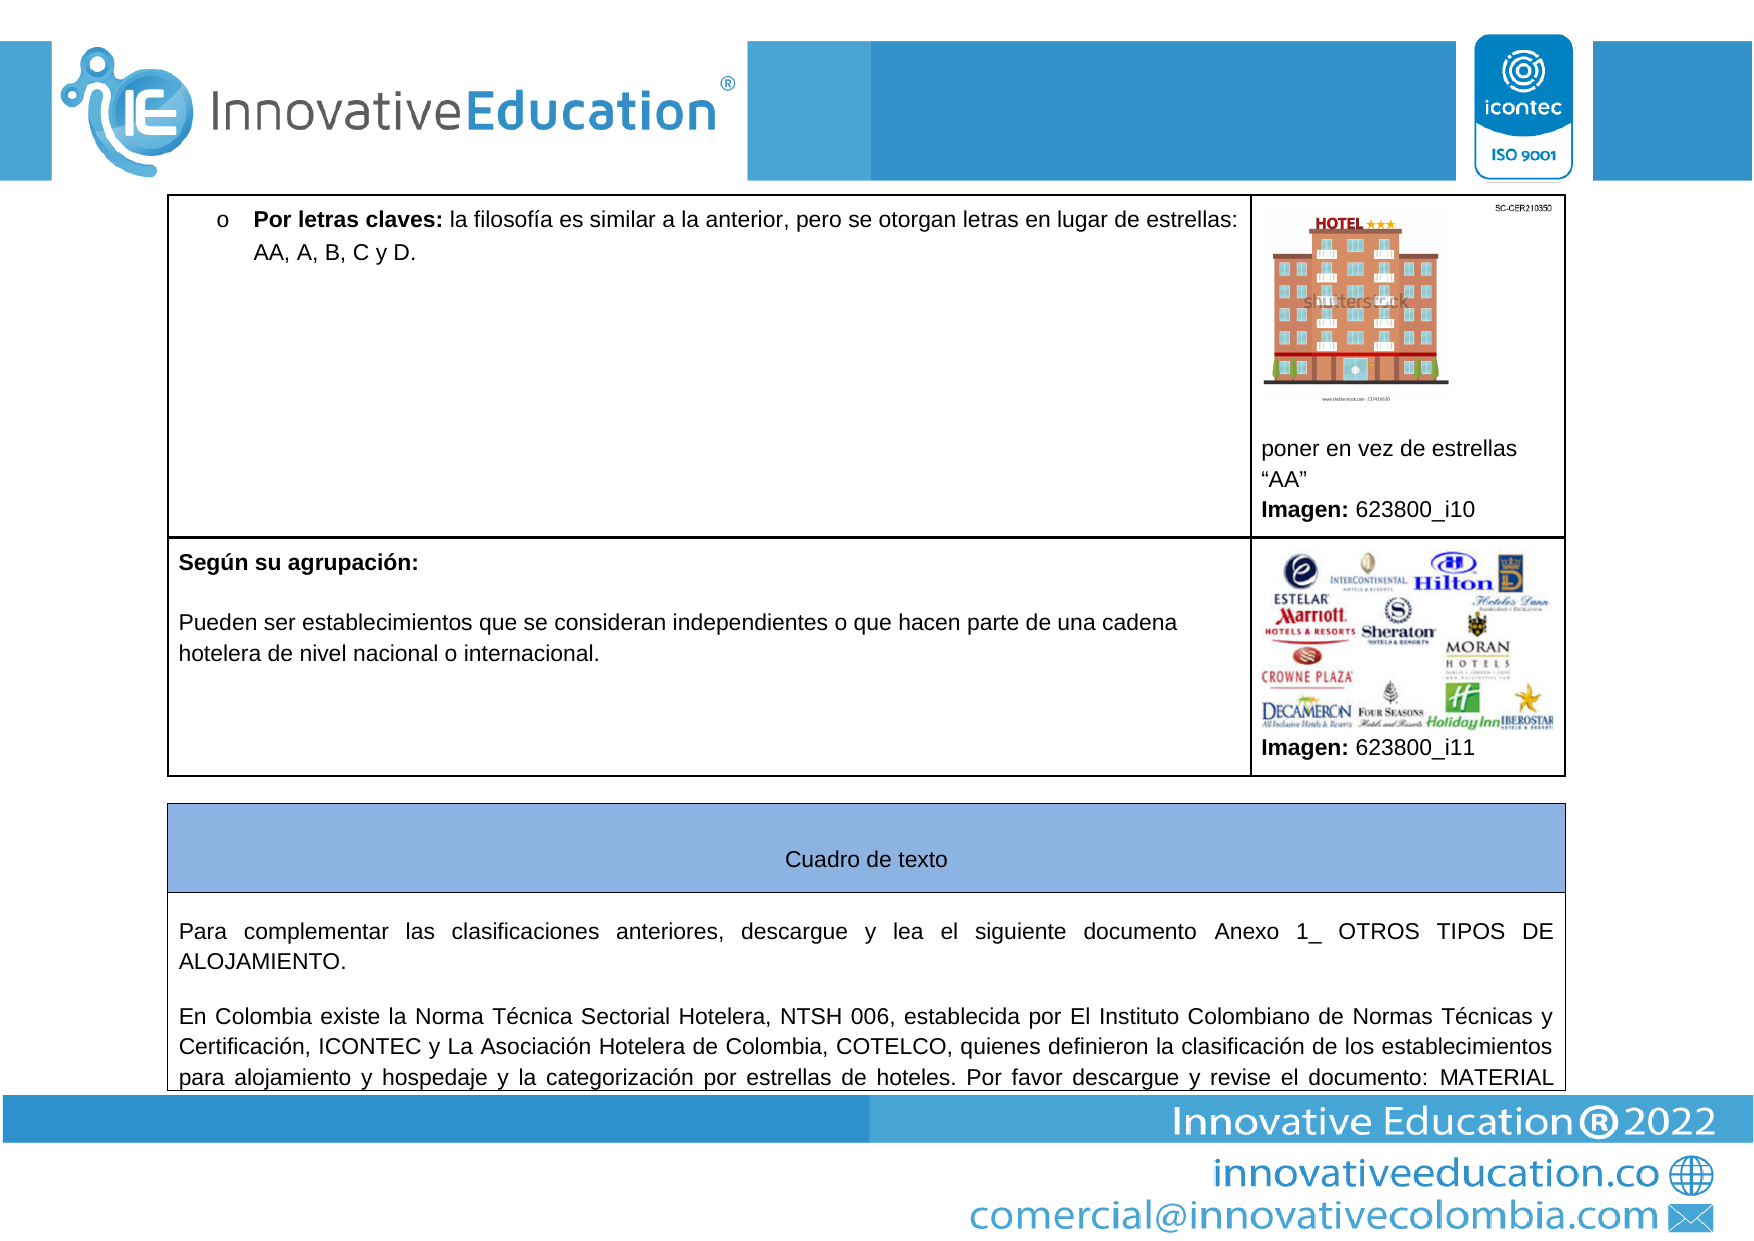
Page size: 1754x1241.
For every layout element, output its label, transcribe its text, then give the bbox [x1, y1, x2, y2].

table_header Cuadro de texto [168, 804, 1565, 892]
picture [1261, 548, 1554, 731]
table_cell poner en vez de estrellas “AA” Imagen: 623800_i10 [1252, 196, 1564, 536]
picture [1593, 28, 1752, 194]
table_cell Por letras claves: la filosofía es similar a la anterior, pero se otorgan letras en lugar de estrellas: AA, A, B, C y D. [169, 196, 1250, 536]
table_cell Imagen: 623800_i11 [1252, 539, 1564, 774]
picture [1471, 32, 1576, 214]
picture [1261, 206, 1450, 402]
table_cell Según su agrupación: Pueden ser establecimientos que se consideran independientes o que hacen parte de una cadena hotelera de nivel nacional o internacional. [169, 539, 1250, 774]
picture [0, 28, 1456, 194]
picture [2, 1093, 1754, 1239]
